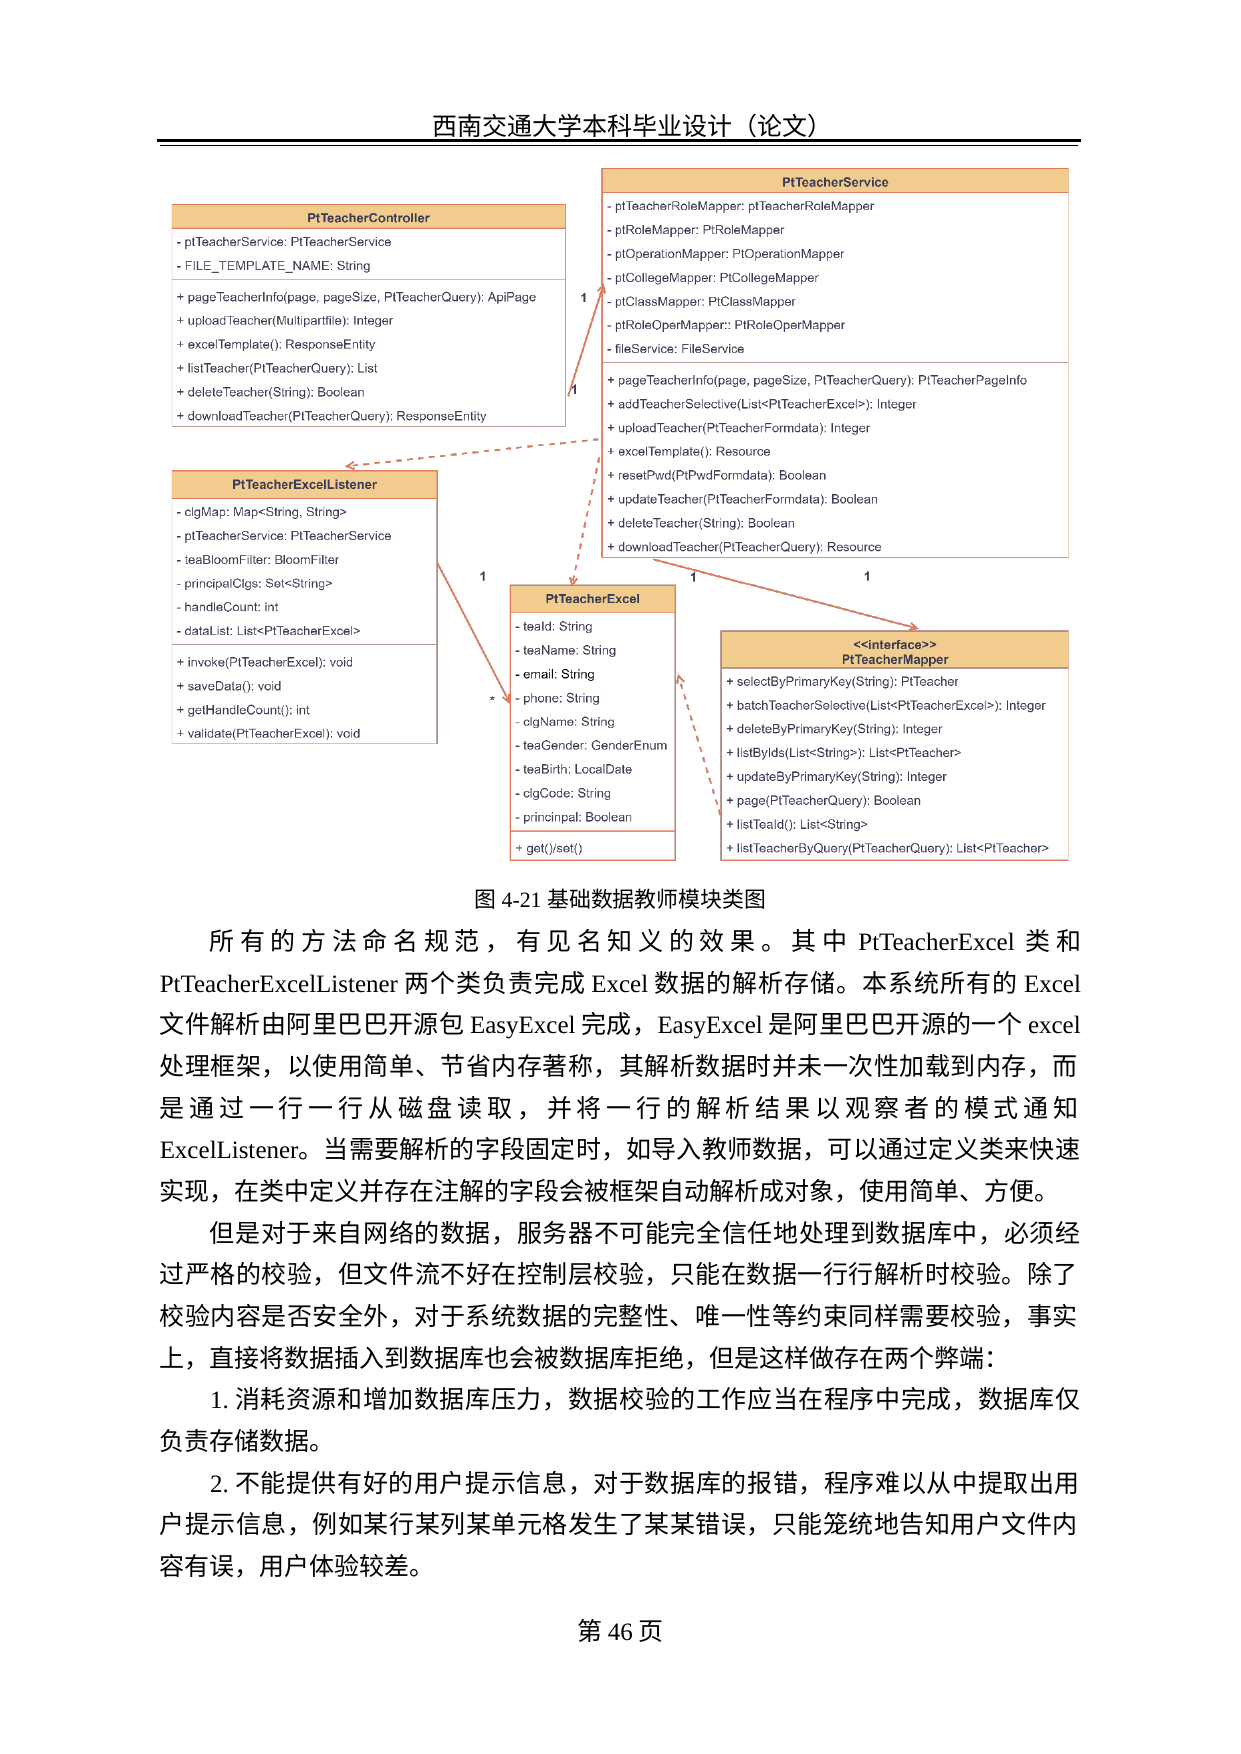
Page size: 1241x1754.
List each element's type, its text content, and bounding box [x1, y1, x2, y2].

list 不能提供有好的用户提示信息，对于数据库的报错，程序难以从中提取出用户提示信息，例如某行某列某单元格发生了某某错误，只能笼统地告知用户文件内容有误，用户体验较差。 [159, 1460, 1081, 1585]
text 所有的方法命名规范，有见名知义的效果。其中PtTeacherExcel类和PtTeacherExcelListener两个类负责完成Excel数据的解析存储。本系统所有的Excel文件解析由阿里巴巴开源包EasyExcel完成，EasyExcel是阿里巴巴开源的一个excel处理框架，以使用简单、节省内存著称，其解析数据时并未一次性加载到内存，而是通过一行一行从磁盘读取，并将一行的解析结果以观察者的模式通知ExcelListener。当需要解析的字段固定时，如导入教师数据，可以通过定义类来快速实现，在类中定义并存在注解的字段会被框架自动解析成对象，使用简单、方便。 [159, 919, 1081, 1210]
list 消耗资源和增加数据库压力，数据校验的工作应当在程序中完成，数据库仅负责存储数据。 [159, 1377, 1081, 1460]
text 但是对于来自网络的数据，服务器不可能完全信任地处理到数据库中，必须经过严格的校验，但文件流不好在控制层校验，只能在数据一行行解析时校验。除了校验内容是否安全外，对于系统数据的完整性、唯一性等约束同样需要校验，事实上，直接将数据插入到数据库也会被数据库拒绝，但是这样做存在两个弊端： [159, 1210, 1081, 1377]
picture [171, 168, 1069, 863]
